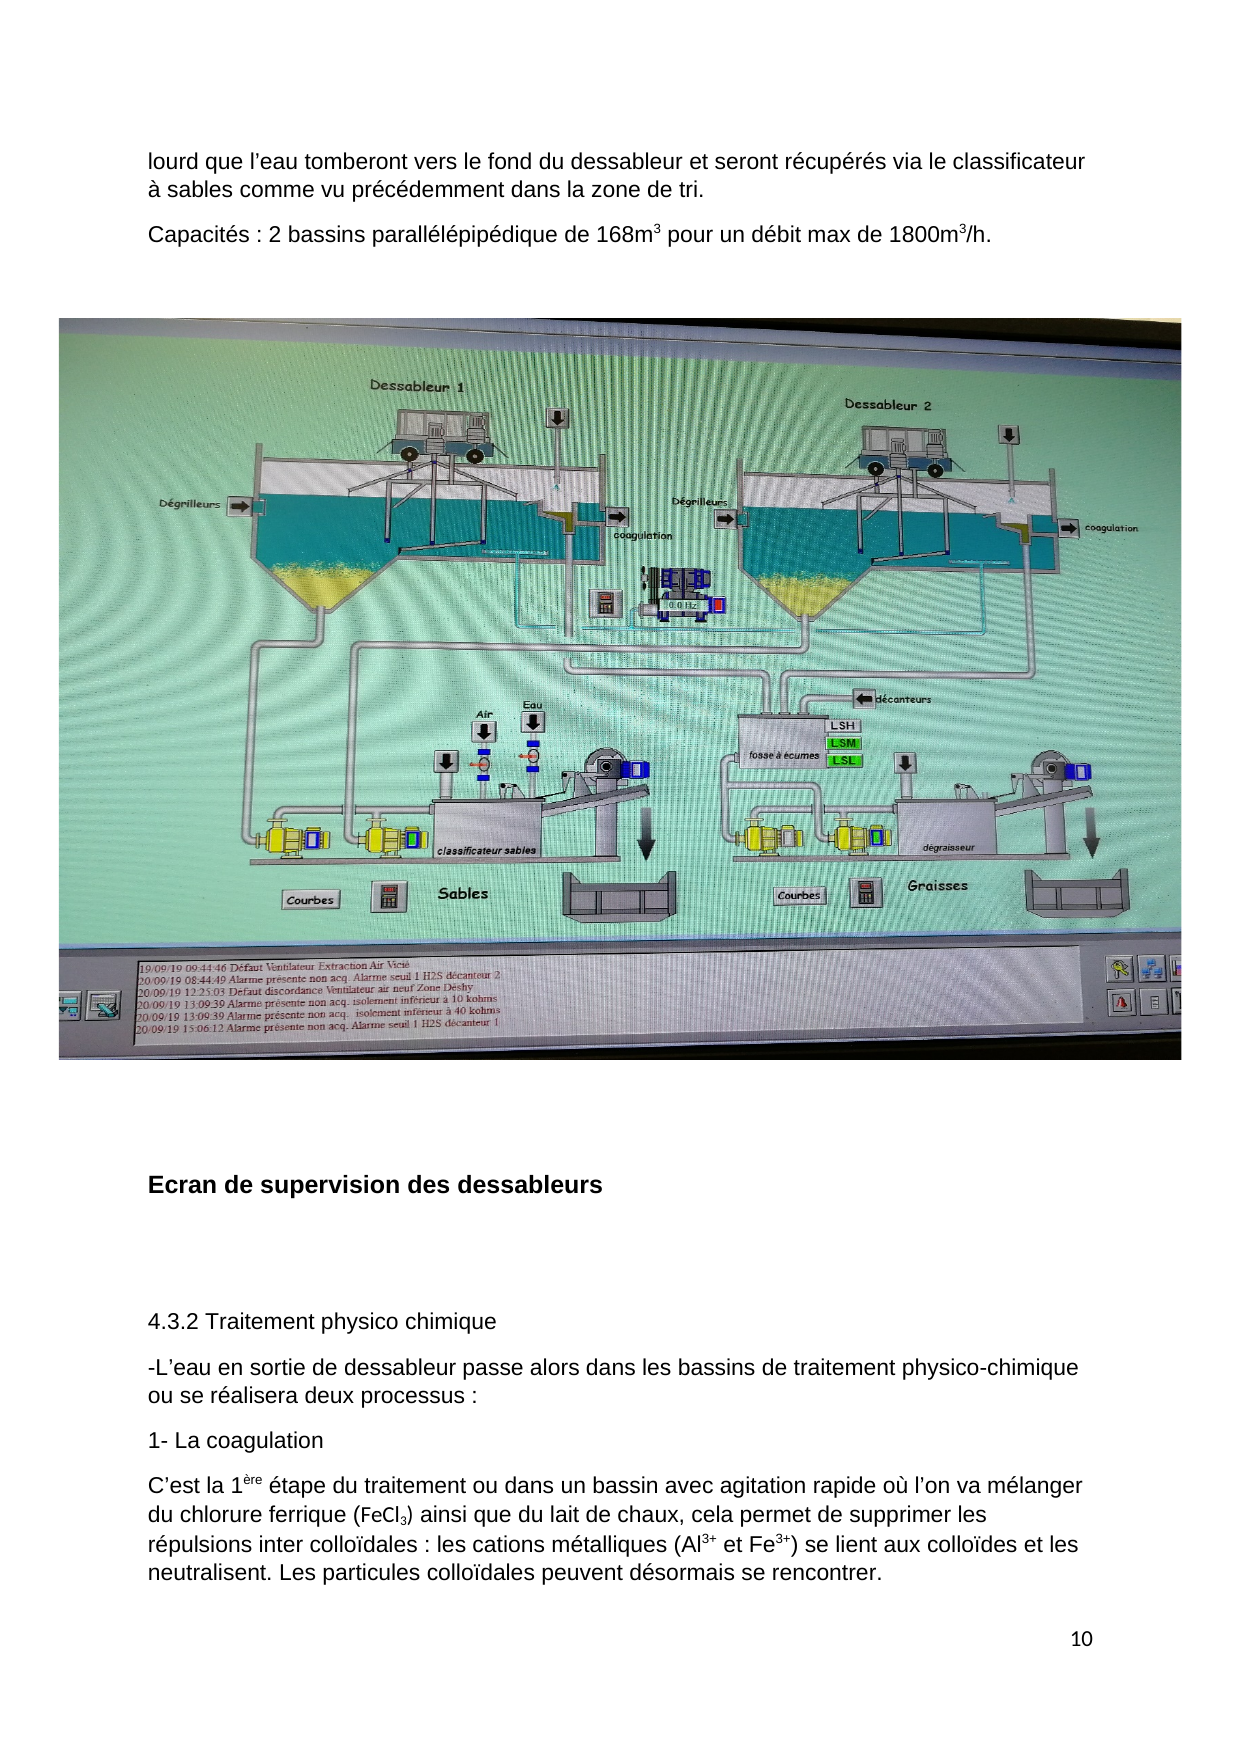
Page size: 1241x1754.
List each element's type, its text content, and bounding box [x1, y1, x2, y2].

text C’est la 1ère étape du traitement ou dans un bassin avec agitation rapide où l’on va mélanger du chlorure ferrique (FeCl3) ainsi que du lait de chaux, cela permet de supprimer les répulsions inter colloïdales : les cations métalliques (Al3+ et Fe3+) se lient aux colloïdes et les neutralisent. Les particules colloïdales peuvent désormais se rencontrer. [148, 1472, 1093, 1586]
text Capacités : 2 bassins parallélépipédique de 168m3 pour un débit max de 1800m3/h. [148, 221, 1093, 247]
text 4.3.2 Traitement physico chimique [148, 1308, 1093, 1335]
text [148, 148, 1093, 202]
text 1- La coagulation [148, 1427, 1093, 1453]
picture [58, 318, 1182, 1060]
text Ecran de supervision des dessableurs [148, 1170, 1093, 1199]
text -L’eau en sortie de dessableur passe alors dans les bassins de traitement physico-chimique ou se réalisera deux processus : [148, 1353, 1093, 1408]
